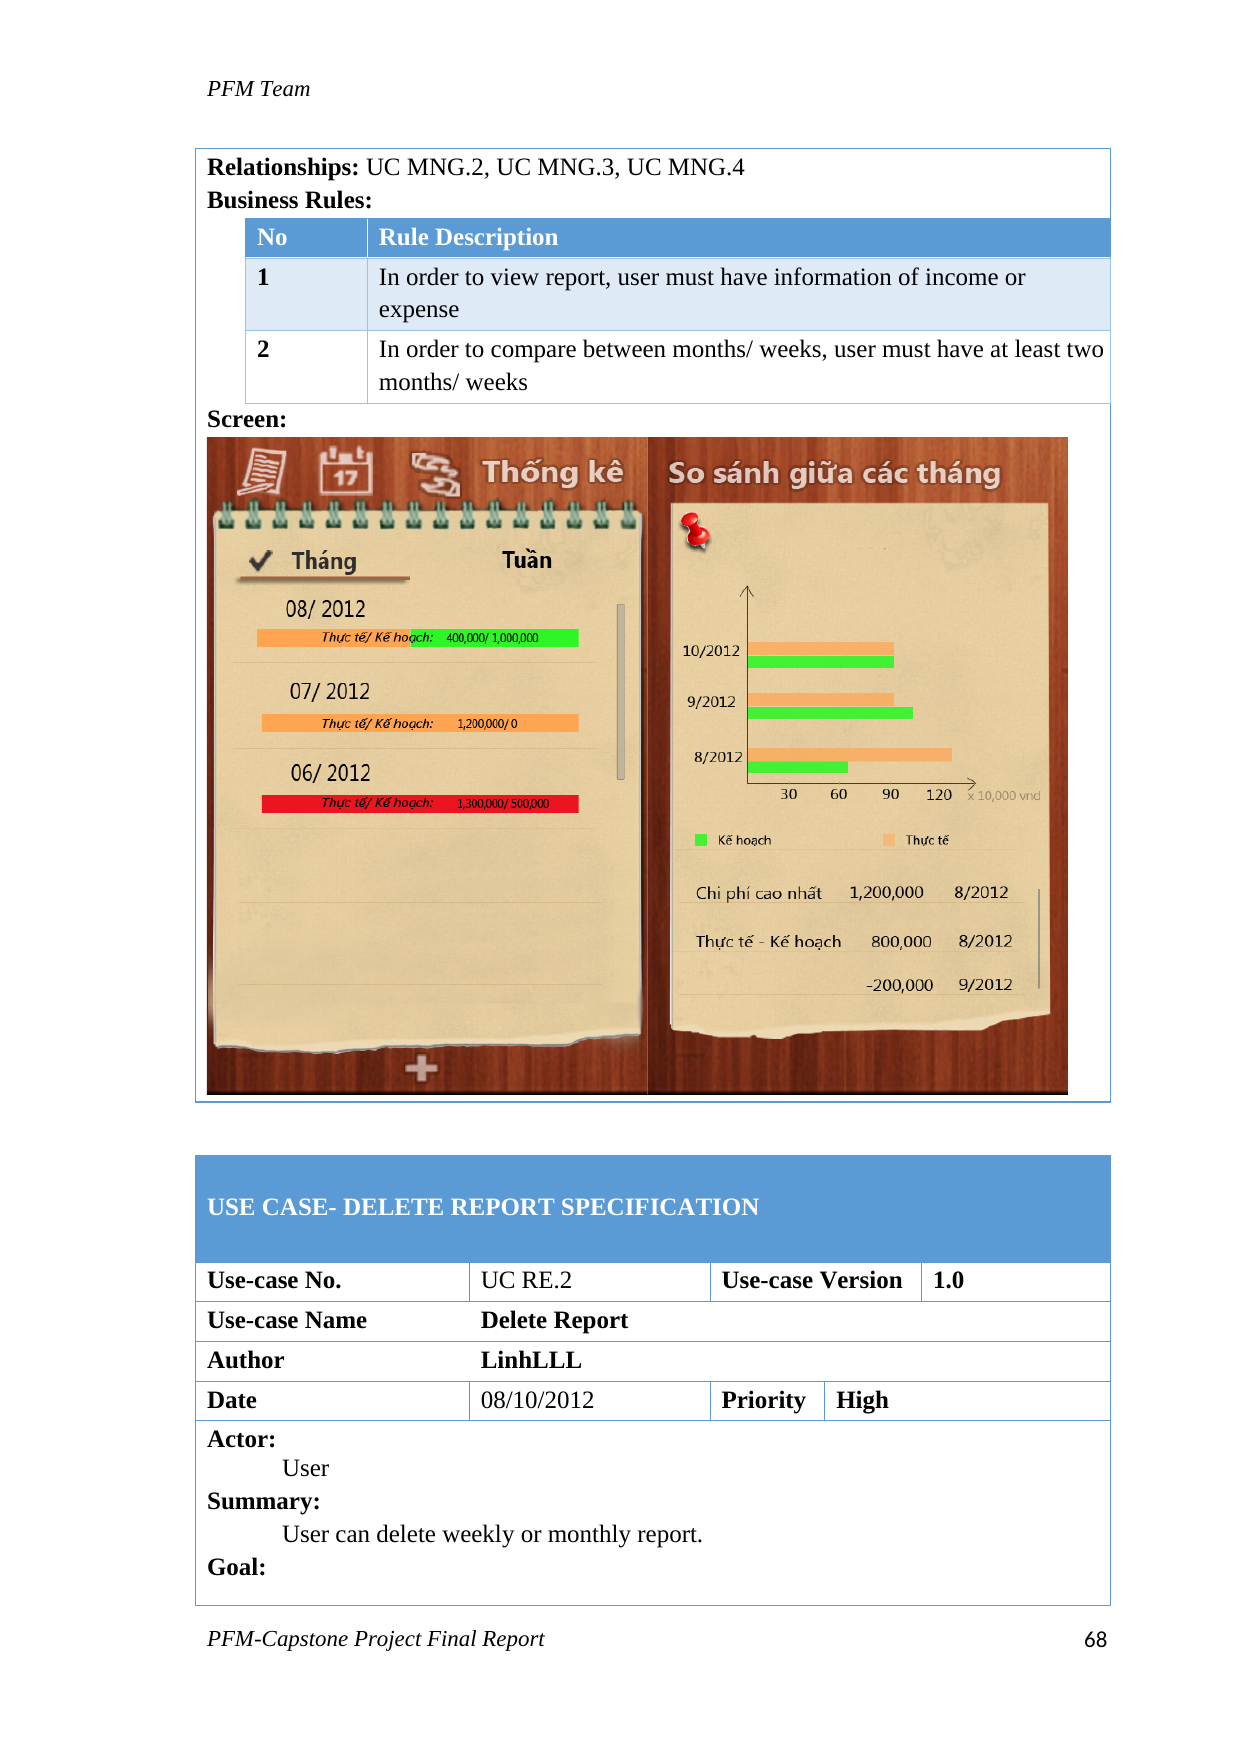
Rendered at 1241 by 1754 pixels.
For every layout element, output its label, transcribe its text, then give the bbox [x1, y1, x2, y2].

table_cell Use-case No. [196, 1263, 469, 1301]
picture [206, 437, 1068, 1095]
table_cell 08/10/2012 [470, 1382, 710, 1420]
table_cell Author [196, 1342, 469, 1381]
table_cell Priority [711, 1382, 824, 1420]
table_cell High [825, 1382, 1110, 1420]
table_header USE CASE- DELETE REPORT SPECIFICATION [196, 1156, 1110, 1262]
table_cell Use-case Name [196, 1302, 469, 1341]
table_cell Date [196, 1382, 469, 1420]
table_cell Delete Report [469, 1302, 1110, 1341]
table_cell Use-case Version [711, 1263, 921, 1301]
table_cell LinhLLL [469, 1342, 1110, 1381]
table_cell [196, 149, 1110, 1101]
table_cell 1.0 [922, 1263, 1110, 1301]
table_cell UC RE.2 [470, 1263, 710, 1301]
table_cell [196, 1421, 1110, 1605]
